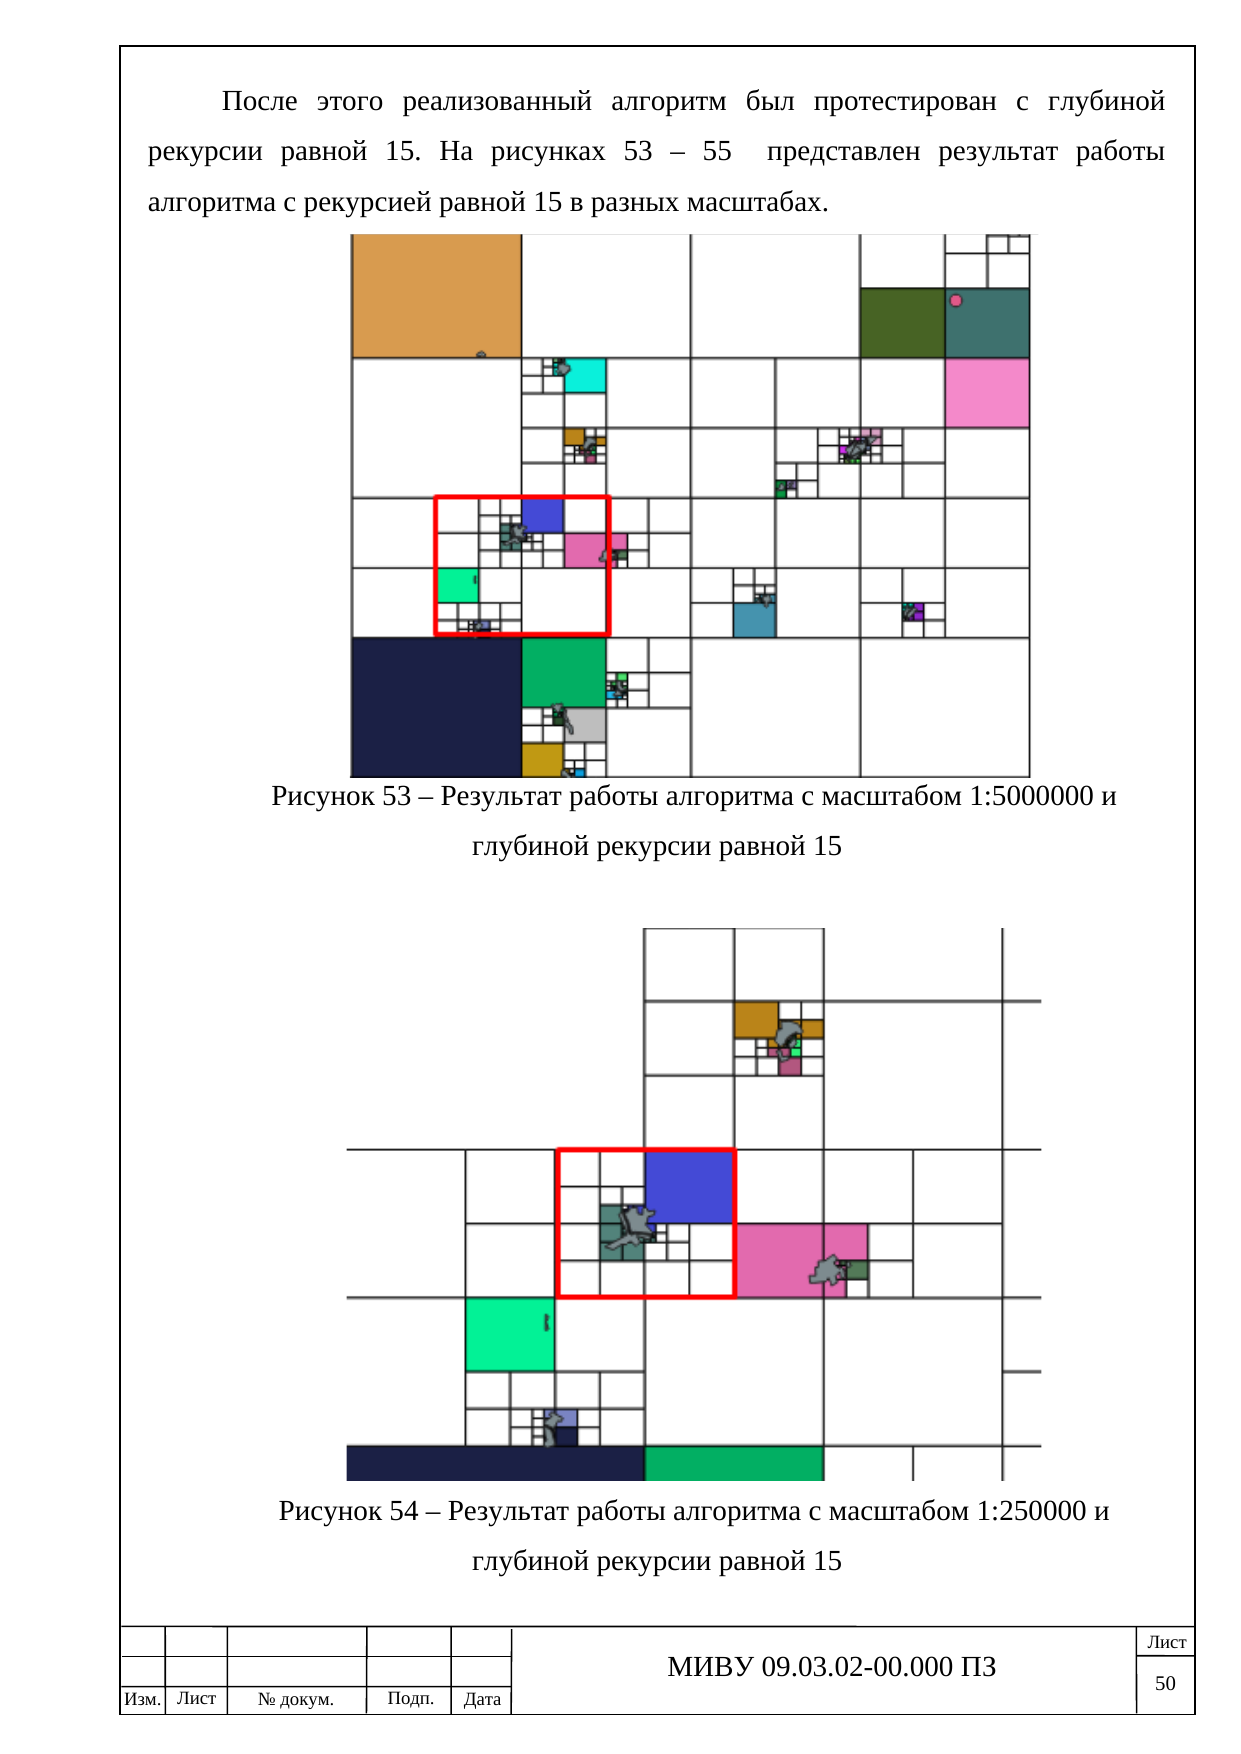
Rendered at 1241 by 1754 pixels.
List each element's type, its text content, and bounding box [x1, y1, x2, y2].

text После этого реализованный алгоритм был протестирован с глубиной рекурсии равной 15. На рисунках 53 – 55 представлен результат работы алгоритма с рекурсией равной 15 в разных масштабах. [148, 83, 1167, 217]
picture [349, 234, 1039, 778]
picture [346, 928, 1042, 1481]
text Рисунок 54 – Результат работы алгоритма с масштабом 1:250000 и глубиной рекурсии равной 15 [148, 1493, 1167, 1576]
text Рисунок 53 – Результат работы алгоритма с масштабом 1:5000000 и глубиной рекурсии равной 15 [148, 778, 1167, 862]
